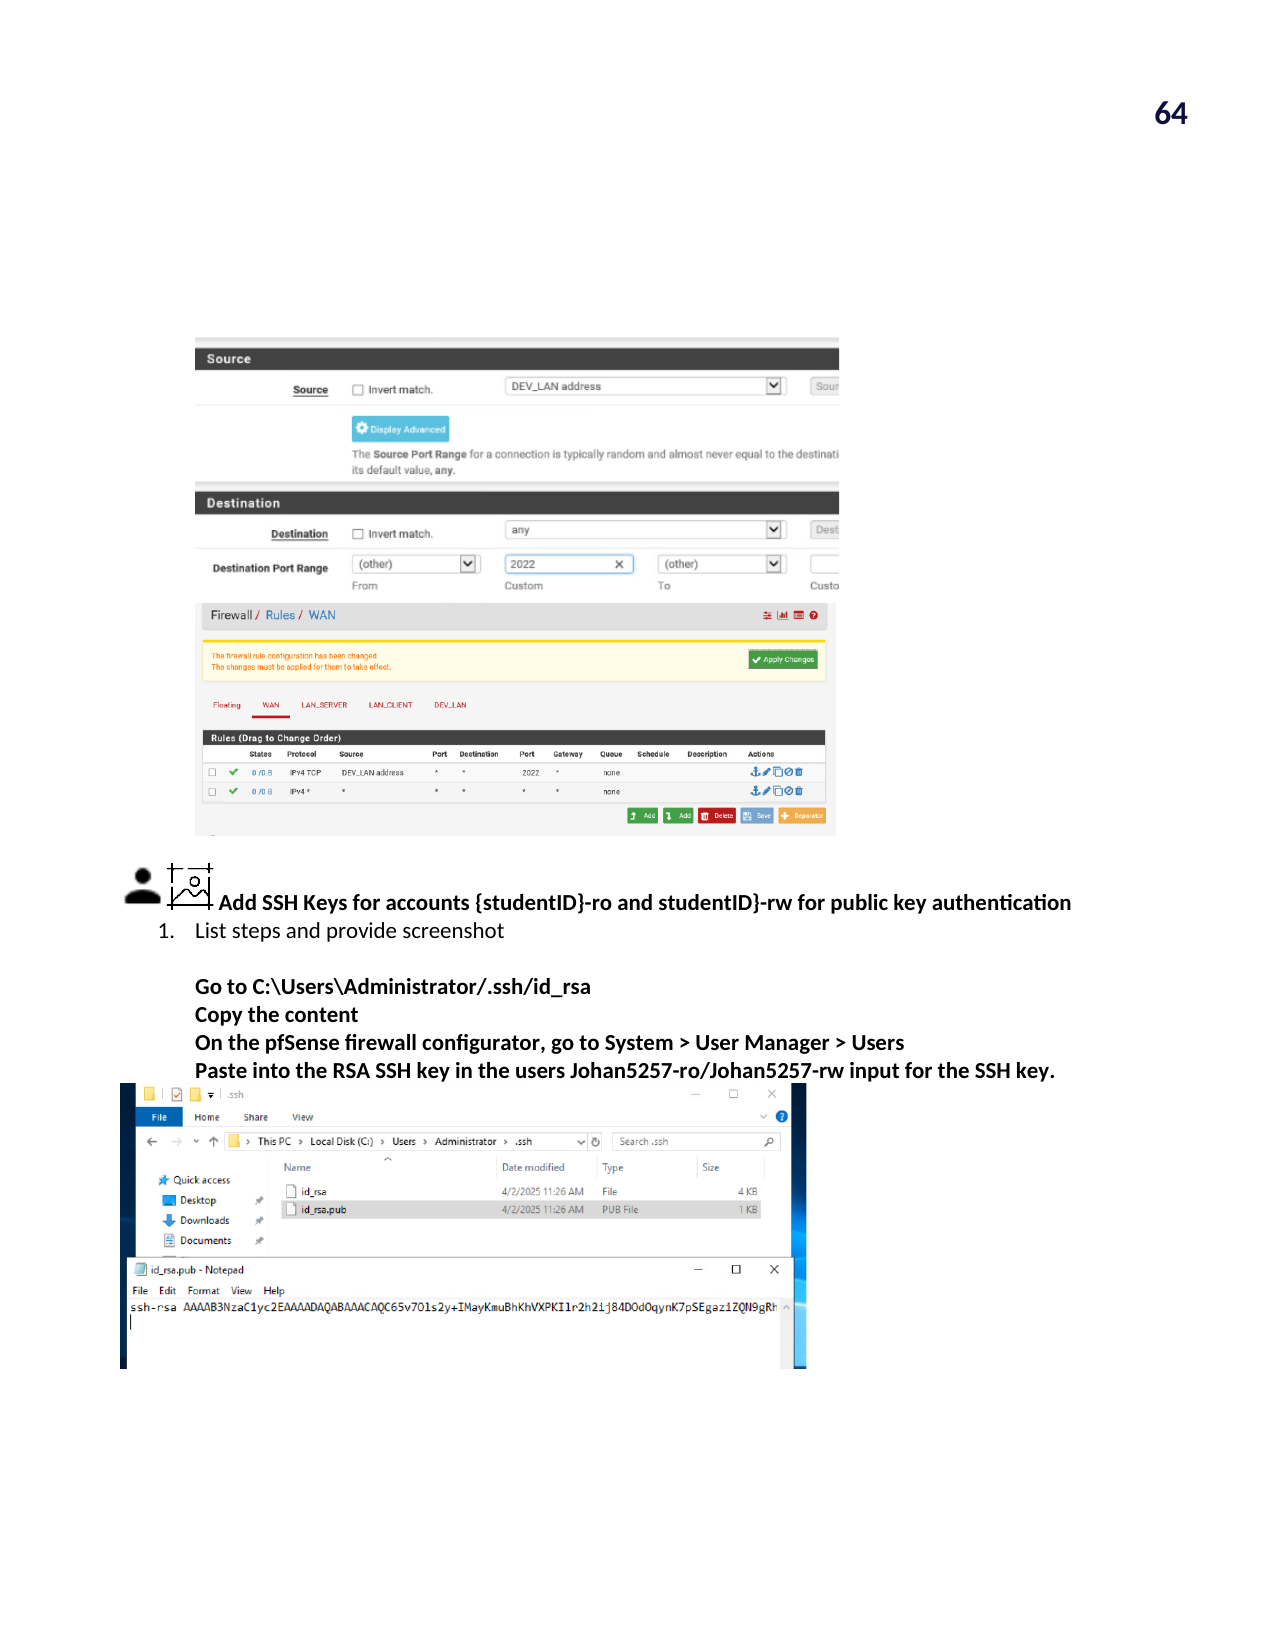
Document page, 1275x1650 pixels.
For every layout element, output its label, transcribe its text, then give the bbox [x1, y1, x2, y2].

text Go to C:\Users\Administrator/.ssh/id_rsa [195, 972, 1155, 1000]
text On the pfSense firewall configurator, go to System > User Manager > Users [195, 1028, 1155, 1056]
picture [120, 1083, 807, 1369]
picture [120, 863, 214, 910]
text Add SSH Keys for accounts {studentID}-ro and studentID}-rw for public key authentication [120, 863, 1155, 916]
picture [195, 333, 840, 836]
text Paste into the RSA SSH key in the users Johan5257-ro/Johan5257-rw input for the SSH key. [195, 1056, 1155, 1084]
list List steps and provide screenshot [157, 916, 1155, 944]
text Copy the content [195, 1000, 1155, 1028]
